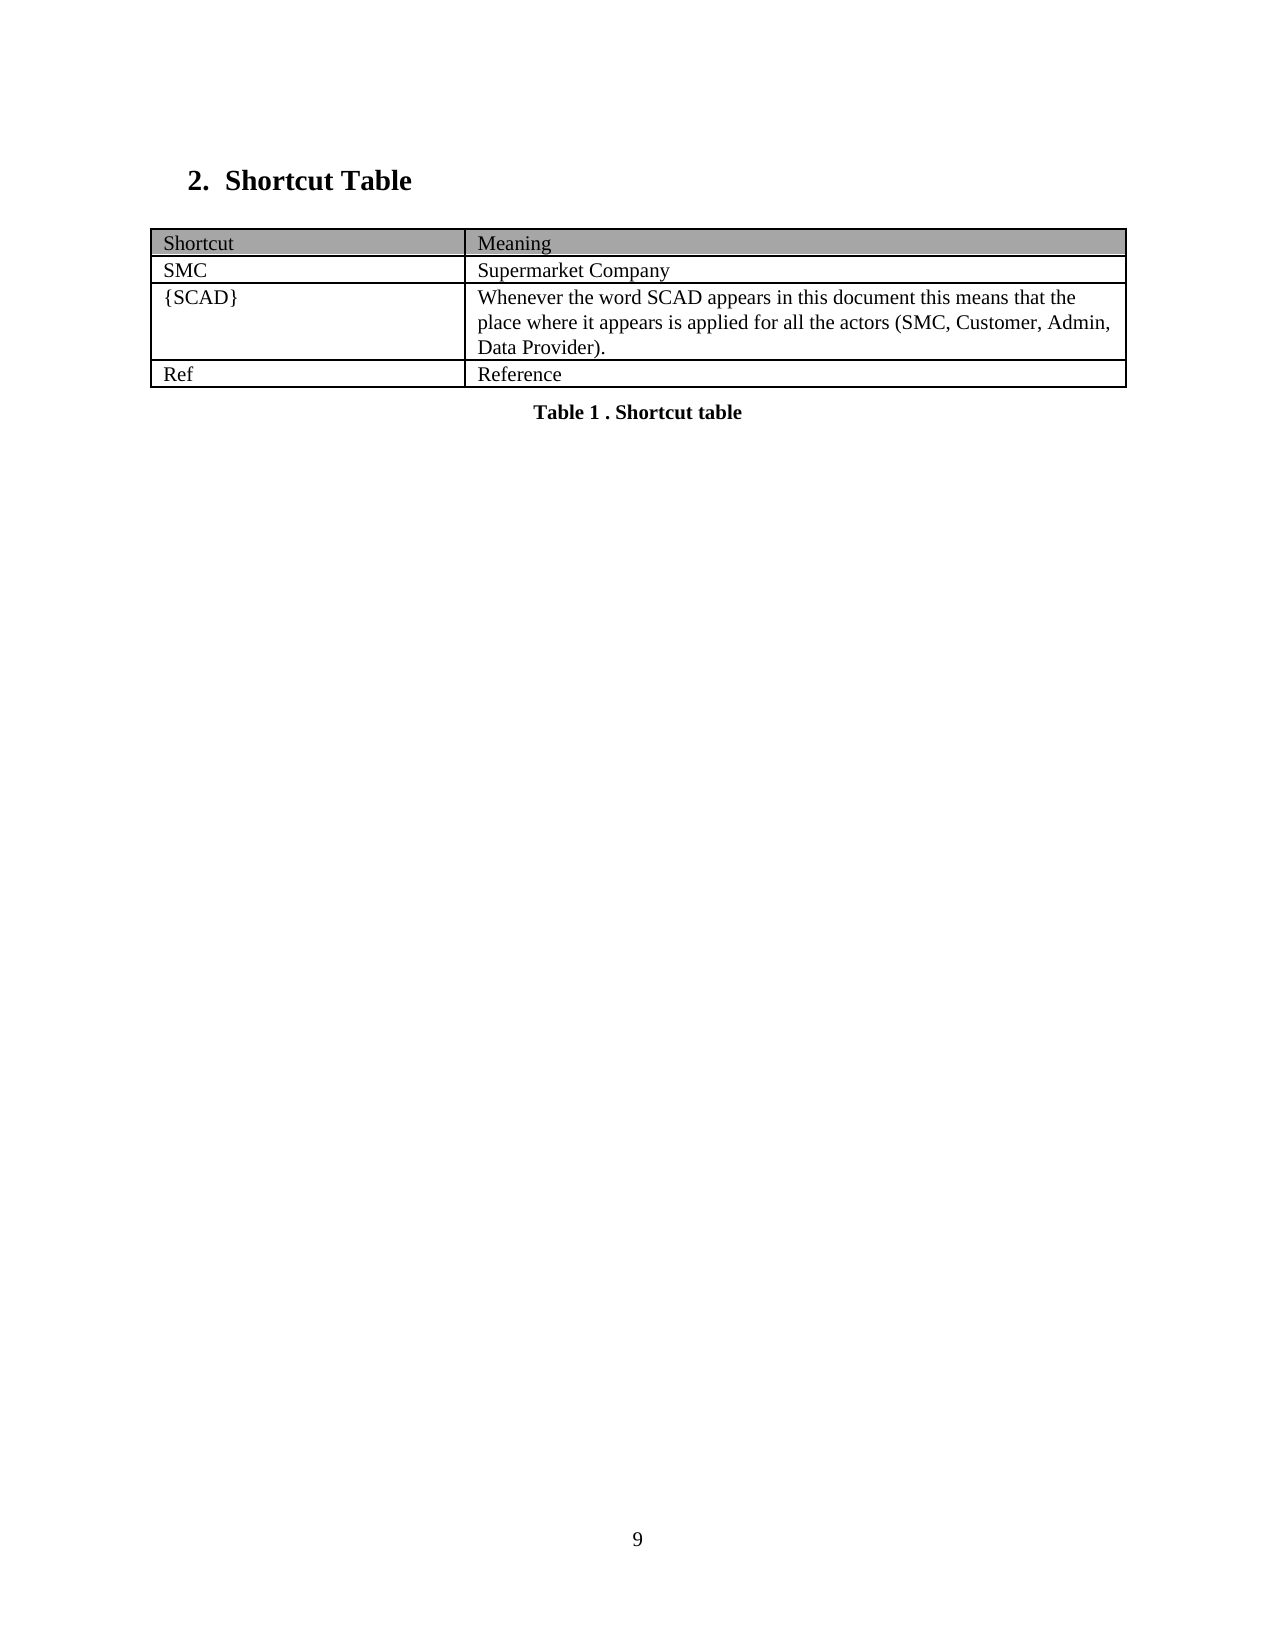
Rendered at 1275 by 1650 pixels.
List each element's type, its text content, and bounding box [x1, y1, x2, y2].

table_header Meaning [466, 230, 1125, 254]
text Table 1 . Shortcut table [150, 400, 1125, 424]
subtitle Shortcut Table [187, 163, 1125, 196]
table_cell Supermarket Company [466, 257, 1125, 282]
table_header Shortcut [152, 230, 464, 254]
table_cell Whenever the word SCAD appears in this document this means that the place where it appears is applied for all the actors (SMC, Customer, Admin, Data Provider). [466, 284, 1125, 359]
table_cell Reference [466, 361, 1125, 386]
table_cell {SCAD} [152, 284, 464, 359]
table_cell Ref [152, 361, 464, 386]
table_cell SMC [152, 257, 464, 282]
